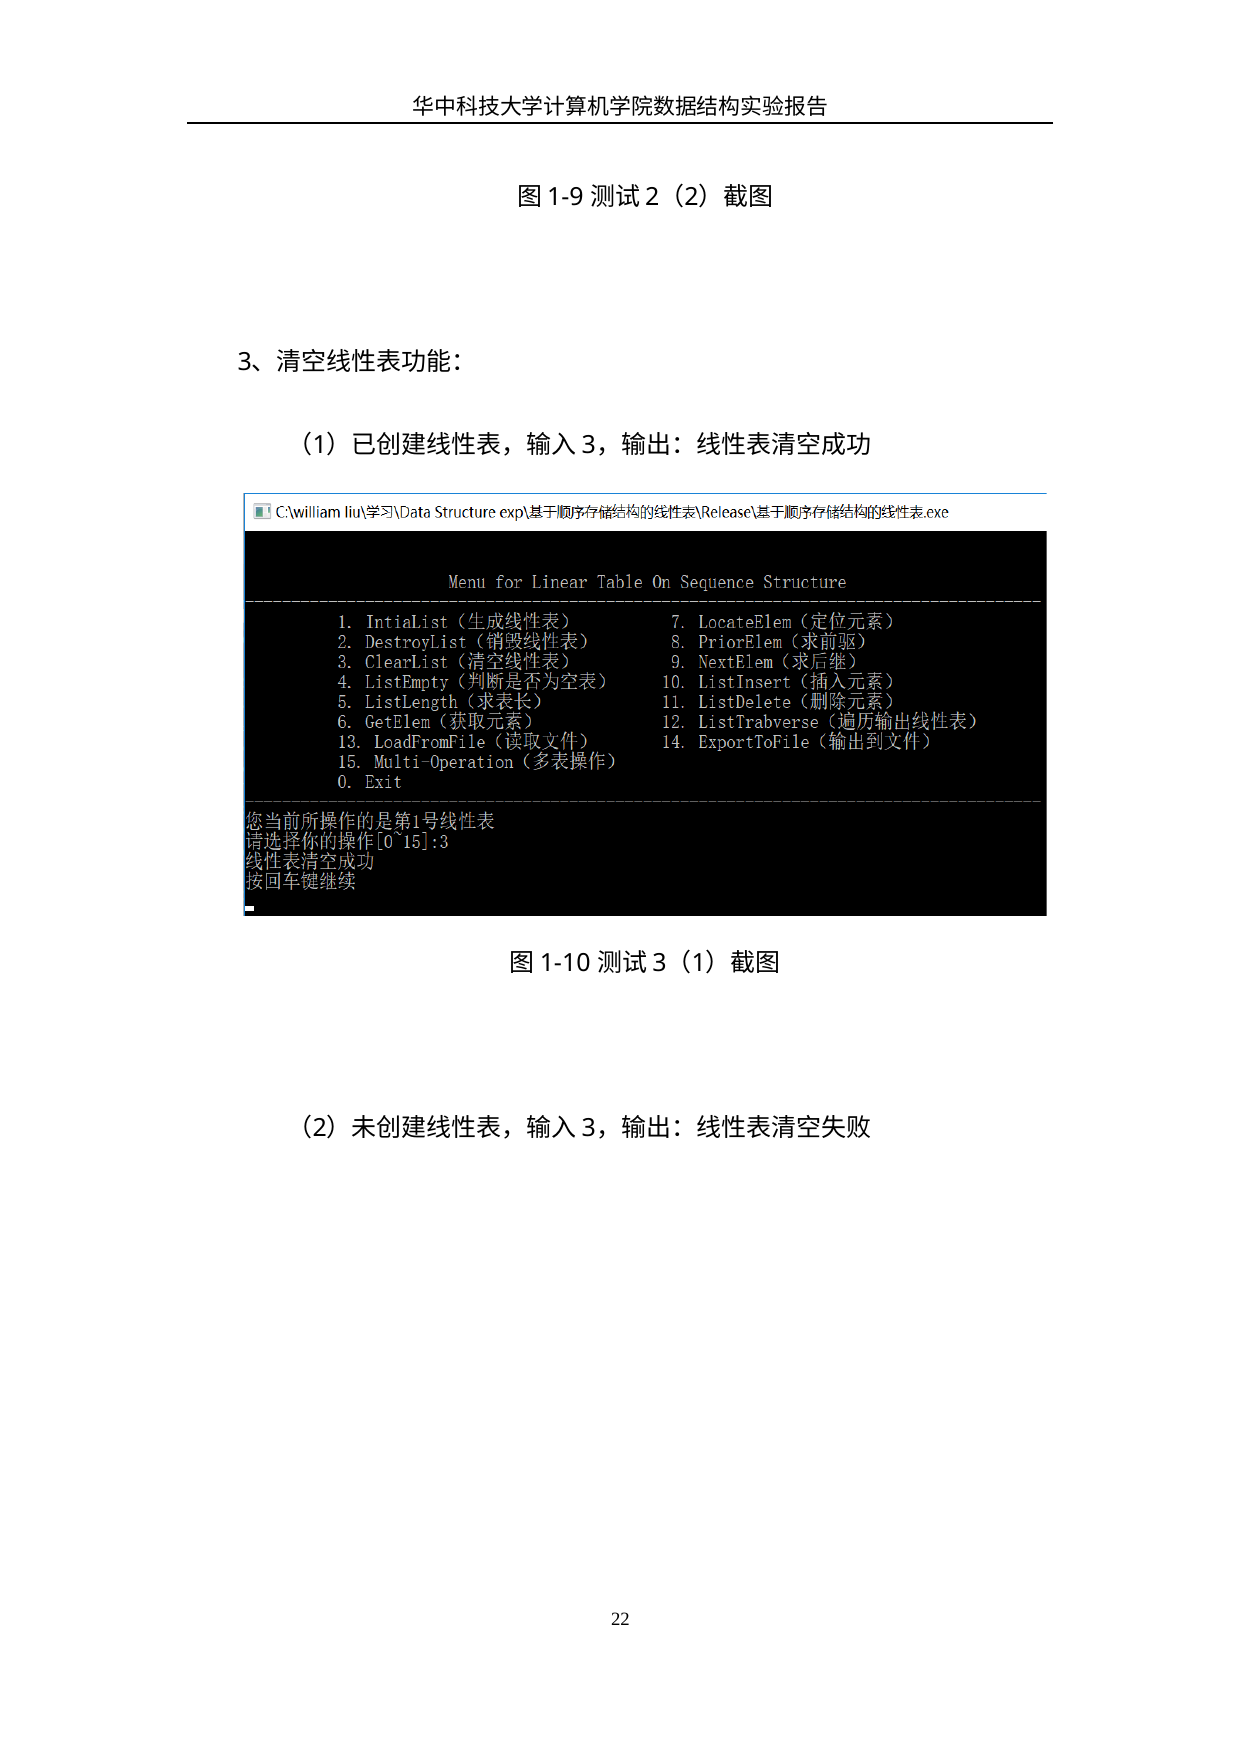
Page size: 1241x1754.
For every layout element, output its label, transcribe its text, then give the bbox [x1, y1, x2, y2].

text （1）已创建线性表，输入3，输出：线性表清空成功 [187, 410, 1053, 475]
text 图1-9 测试2（2）截图 [187, 162, 1053, 227]
text 图1-10 测试3（1）截图 [187, 928, 1053, 993]
text （2）未创建线性表，输入3，输出：线性表清空失败 [187, 1093, 1053, 1158]
picture [243, 493, 1047, 916]
text 3、清空线性表功能： [187, 327, 1053, 392]
